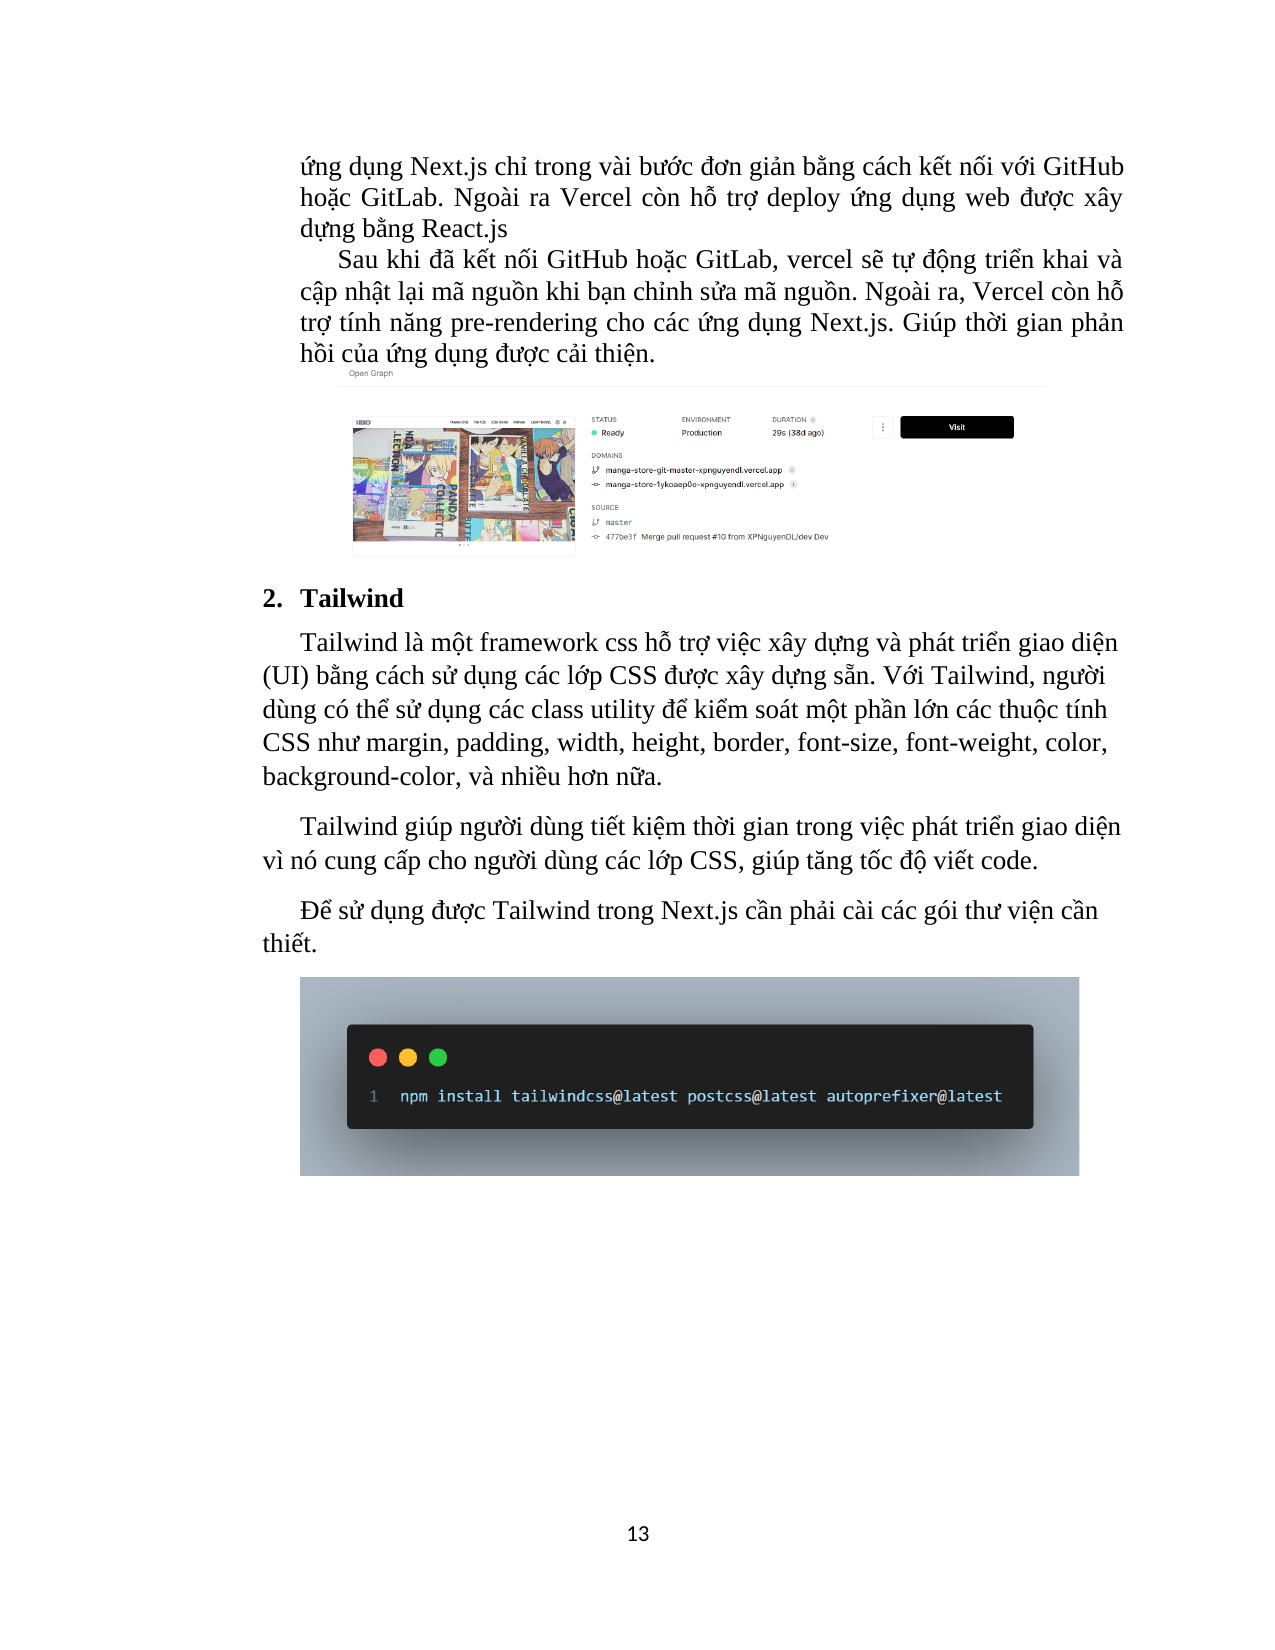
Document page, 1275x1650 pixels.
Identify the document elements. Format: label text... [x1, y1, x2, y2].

list Sau khi đã kết nối GitHub hoặc GitLab, vercel sẽ tự động triển khai và cập nhật lại mã nguồn khi bạn chỉnh sửa mã nguồn. Ngoài ra, Vercel còn hỗ trợ tính năng pre-rendering cho các ứng dụng Next.js. Giúp thời gian phản hồi của ứng dụng được cải thiện. [300, 243, 1125, 368]
picture [300, 977, 1080, 1176]
text Để sử dụng được Tailwind trong Next.js cần phải cài các gói thư viện cần thiết. [262, 894, 1125, 959]
text Tailwind giúp người dùng tiết kiệm thời gian trong việc phát triển giao diện vì nó cung cấp cho người dùng các lớp CSS, giúp tăng tốc độ viết code. [262, 810, 1125, 875]
text Tailwind là một framework css hỗ trợ việc xây dựng và phát triển giao diện (UI) bằng cách sử dụng các lớp CSS được xây dựng sẵn. Với Tailwind, người dùng có thể sử dụng các class utility để kiểm soát một phần lớn các thuộc tính CSS như margin, padding, width, height, border, font-size, font-weight, color, background-color, và nhiều hơn nữa. [262, 626, 1125, 791]
list Tailwind [262, 582, 1125, 613]
picture [337, 368, 1047, 583]
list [300, 150, 1125, 243]
